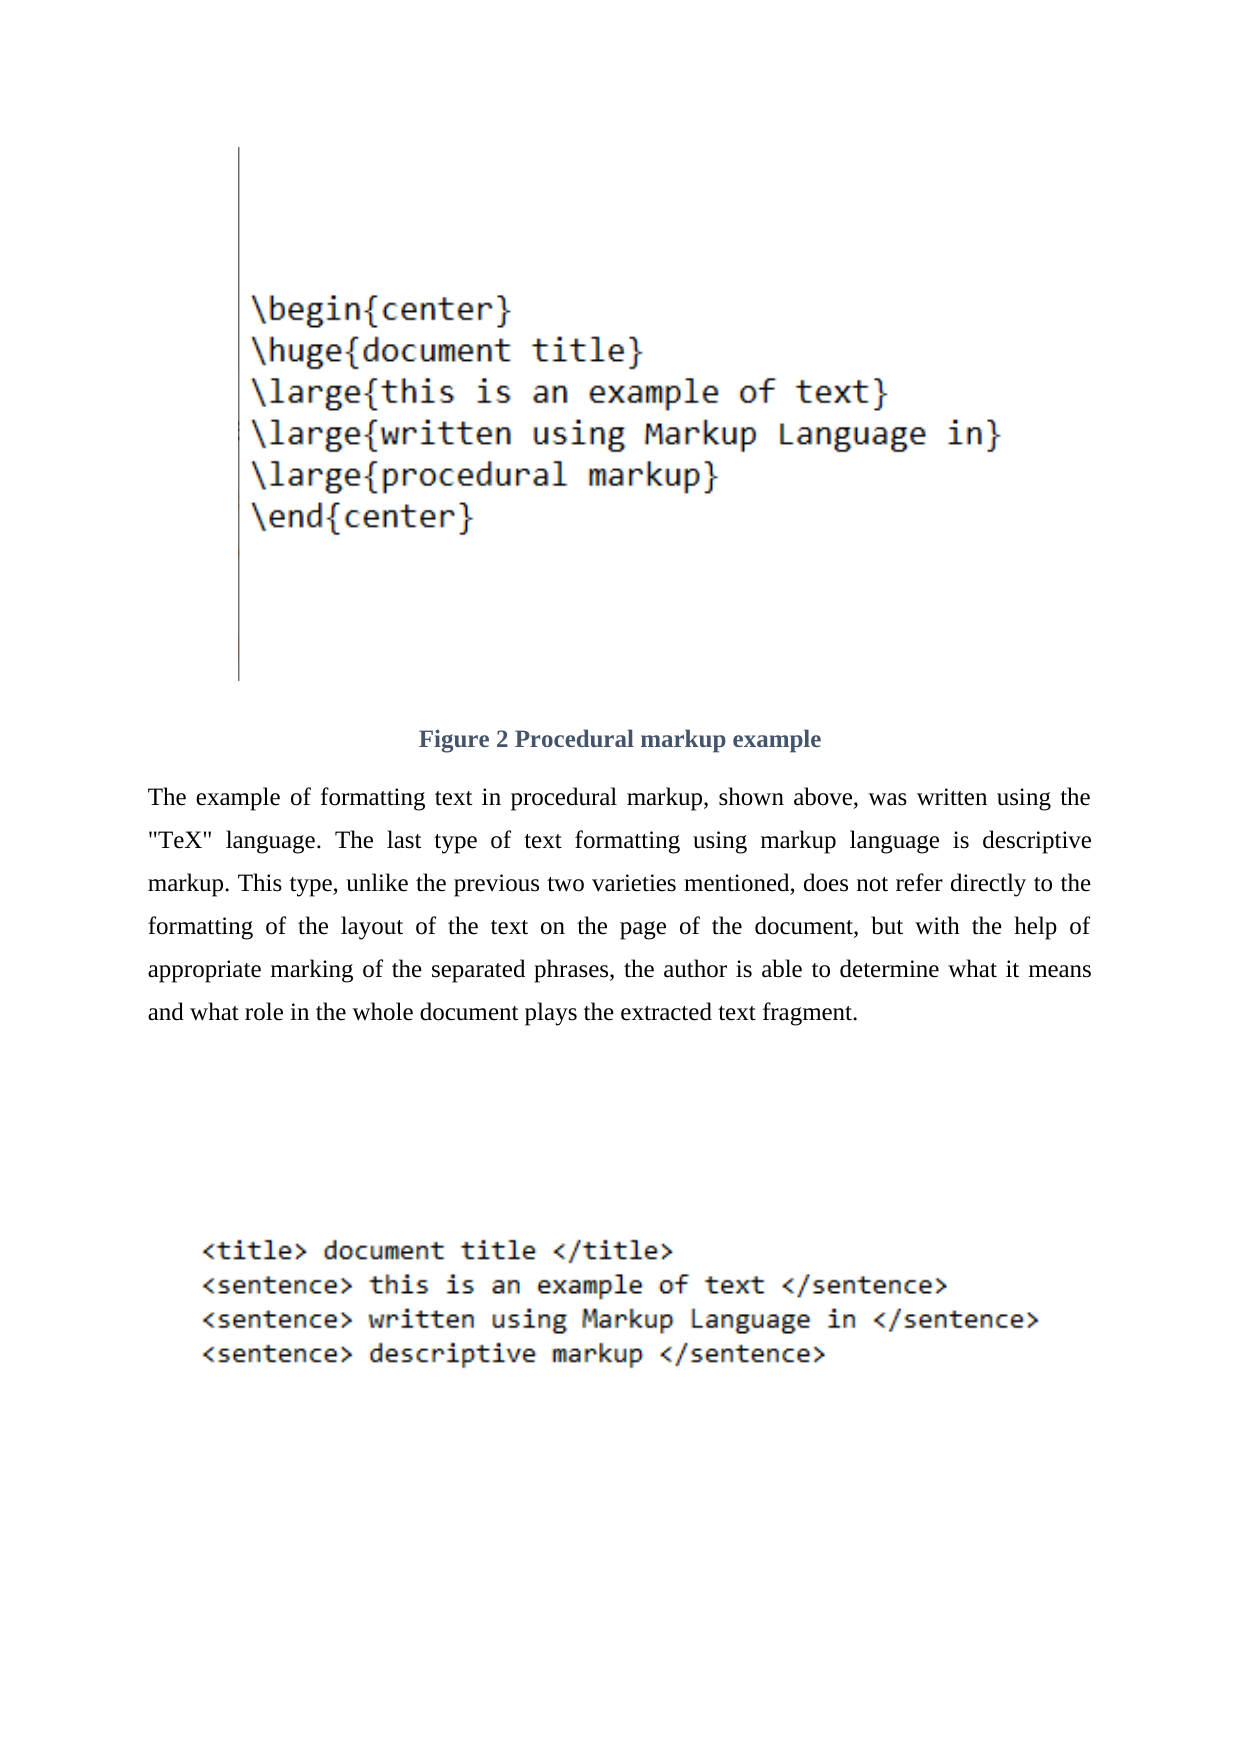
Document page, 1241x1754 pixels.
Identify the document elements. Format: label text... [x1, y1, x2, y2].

picture [238, 147, 1003, 681]
picture [194, 1069, 1046, 1536]
text The example of formatting text in procedural markup, shown above, was written using the "TeX" language. The last type of text formatting using markup language is descriptive markup. This type, unlike the previous two varieties mentioned, does not refer directly to the formatting of the layout of the text on the page of the document, but with the help of appropriate marking of the separated phrases, the author is able to determine what it means and what role in the whole document plays the extracted text fragment. [148, 782, 1093, 1026]
text Figure 2 Procedural markup example [148, 724, 1093, 752]
